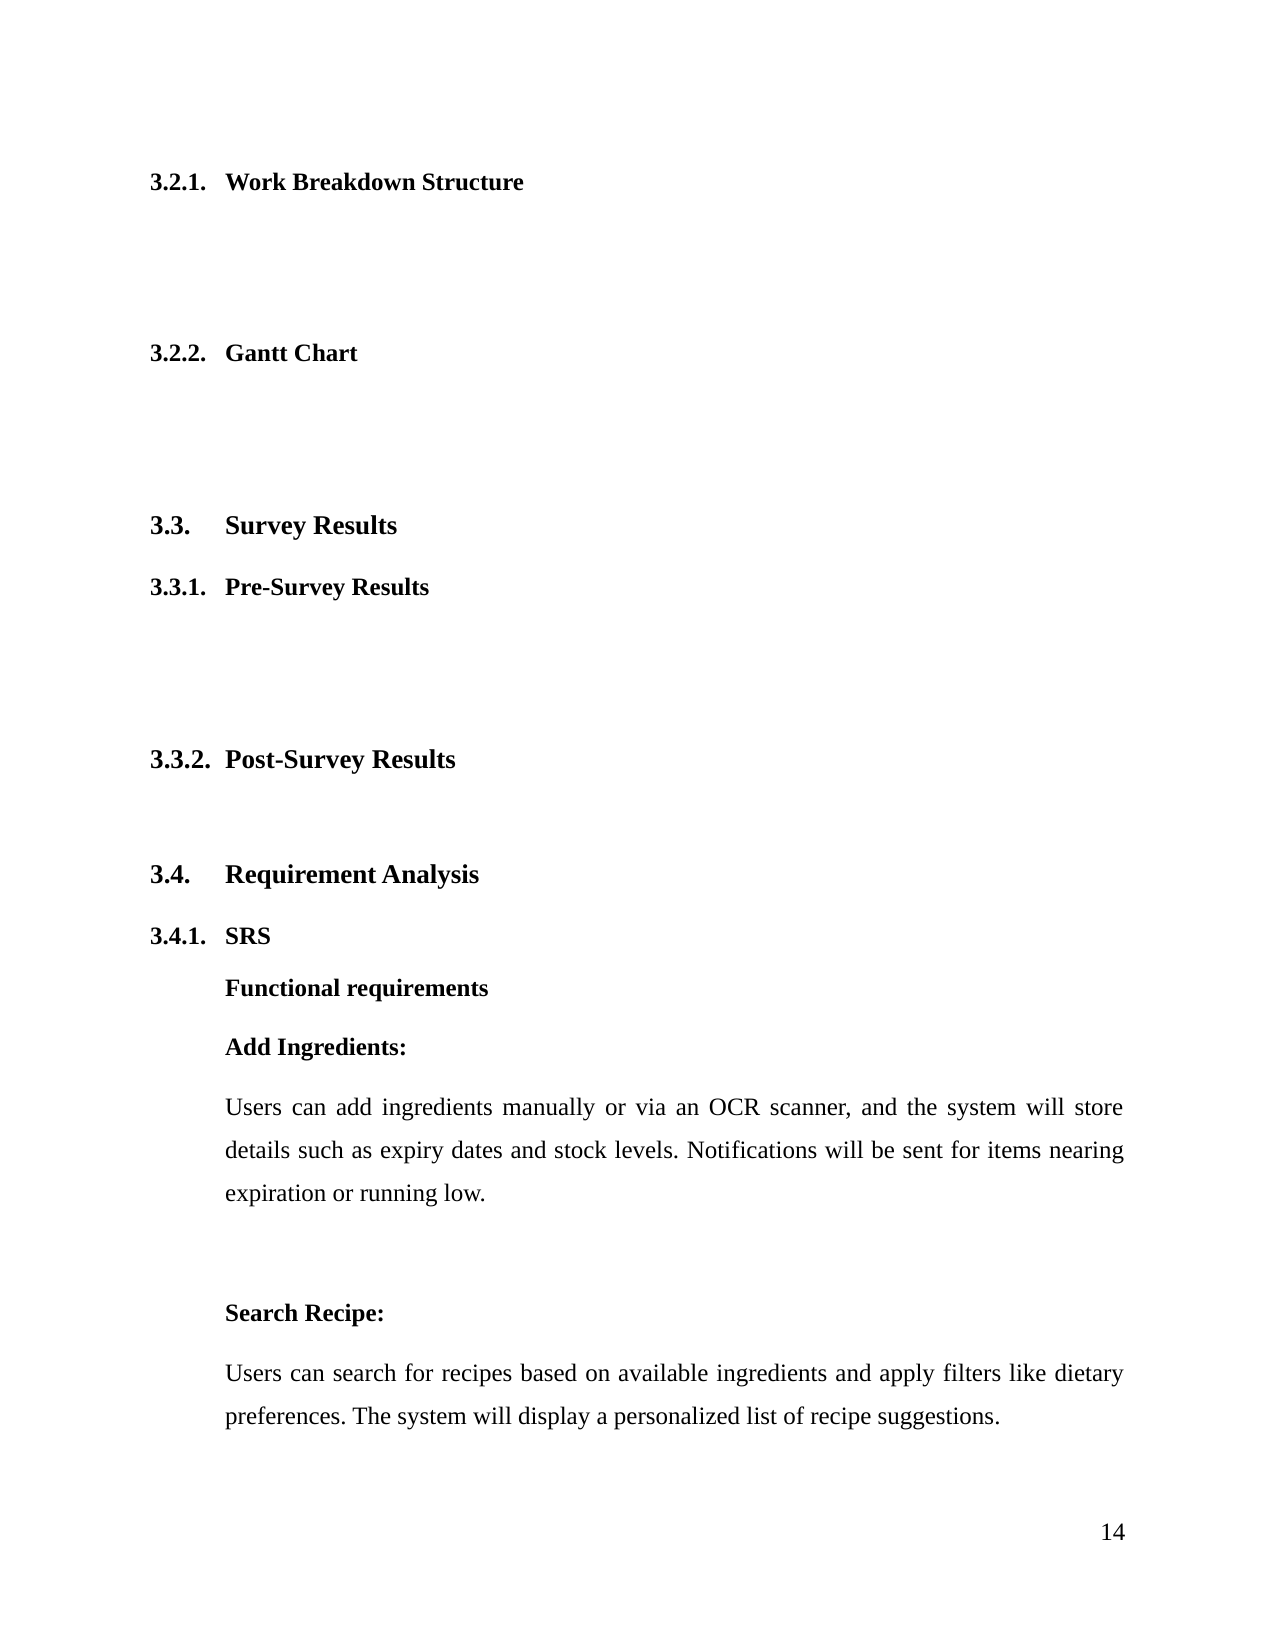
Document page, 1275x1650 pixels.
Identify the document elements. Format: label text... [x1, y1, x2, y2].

text Search Recipe: [225, 1298, 1125, 1327]
subtitle Post-Survey Results [150, 743, 1125, 774]
subtitle Survey Results [150, 509, 1125, 540]
text Add Ingredients: [225, 1032, 1125, 1061]
subtitle Requirement Analysis [150, 858, 1125, 889]
text Functional requirements [225, 973, 1125, 1001]
subtitle Gantt Chart [150, 338, 1125, 366]
subtitle Work Breakdown Structure [150, 167, 1125, 195]
text Users can search for recipes based on available ingredients and apply filters like dietary preferences. The system will display a personalized list of recipe suggestions. [225, 1358, 1125, 1430]
subtitle Pre-Survey Results [150, 572, 1125, 601]
text Users can add ingredients manually or via an OCR scanner, and the system will store details such as expiry dates and stock levels. Notifications will be sent for items nearing expiration or running low. [225, 1092, 1125, 1207]
subtitle SRS [150, 921, 1125, 950]
